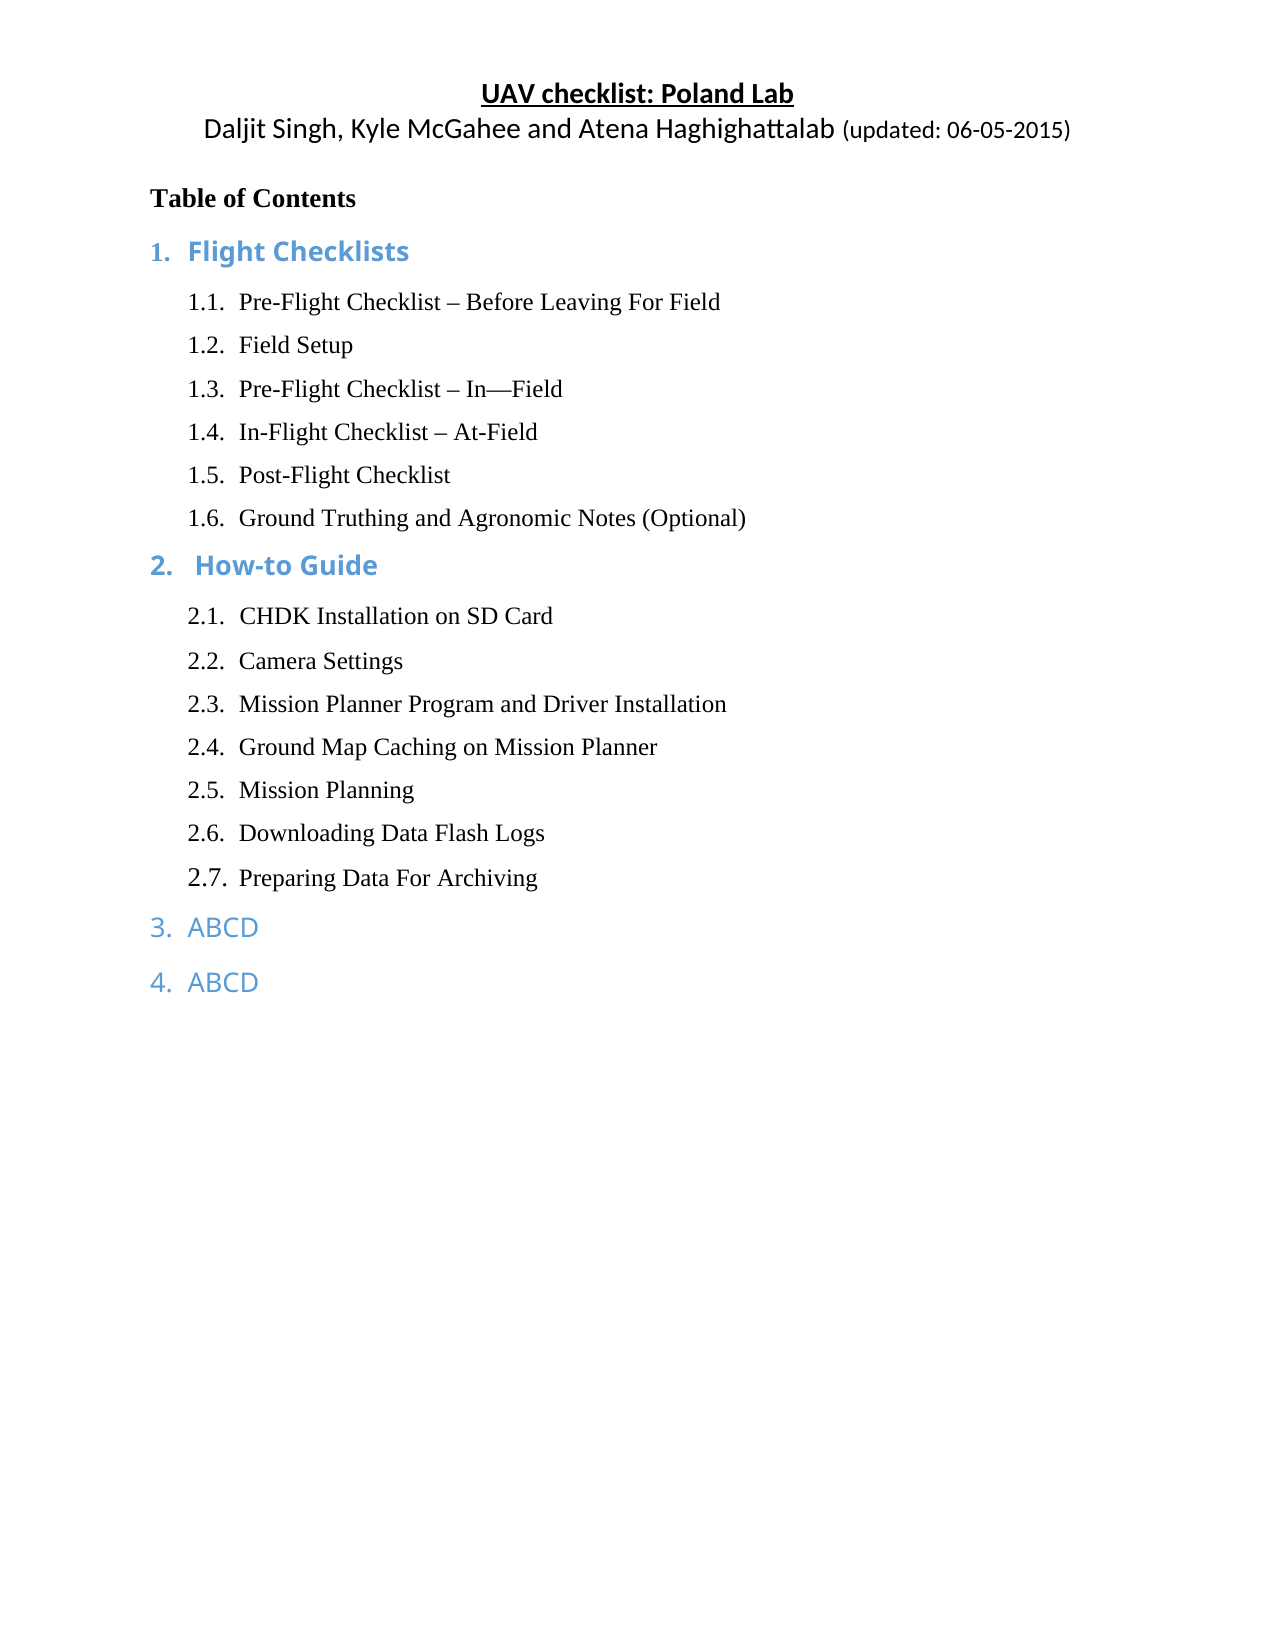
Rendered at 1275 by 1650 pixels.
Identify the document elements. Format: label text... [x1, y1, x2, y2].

list Ground Map Caching on Mission Planner [187, 732, 1125, 761]
text Table of Contents [150, 182, 1125, 213]
list ABCD [150, 908, 1125, 945]
list Pre-Flight Checklist – Before Leaving For Field [187, 287, 1125, 316]
list Pre-Flight Checklist – In—Field [187, 374, 1125, 402]
list ABCD [150, 963, 1125, 1000]
list How-to Guide [150, 546, 1125, 583]
list Mission Planning [187, 775, 1125, 804]
list Post-Flight Checklist [187, 460, 1125, 489]
list CHDK Installation on SD Card [187, 601, 1125, 630]
list Ground Truthing and Agronomic Notes (Optional) [187, 503, 1125, 532]
list Downloading Data Flash Logs [187, 818, 1125, 847]
list Preparing Data For Archiving [187, 861, 1125, 892]
list In-Flight Checklist – At-Field [187, 417, 1125, 446]
list Flight Checklists [150, 232, 1125, 269]
list Mission Planner Program and Driver Installation [187, 689, 1125, 718]
list Field Setup [187, 331, 1125, 359]
list Camera Settings [187, 646, 1125, 674]
